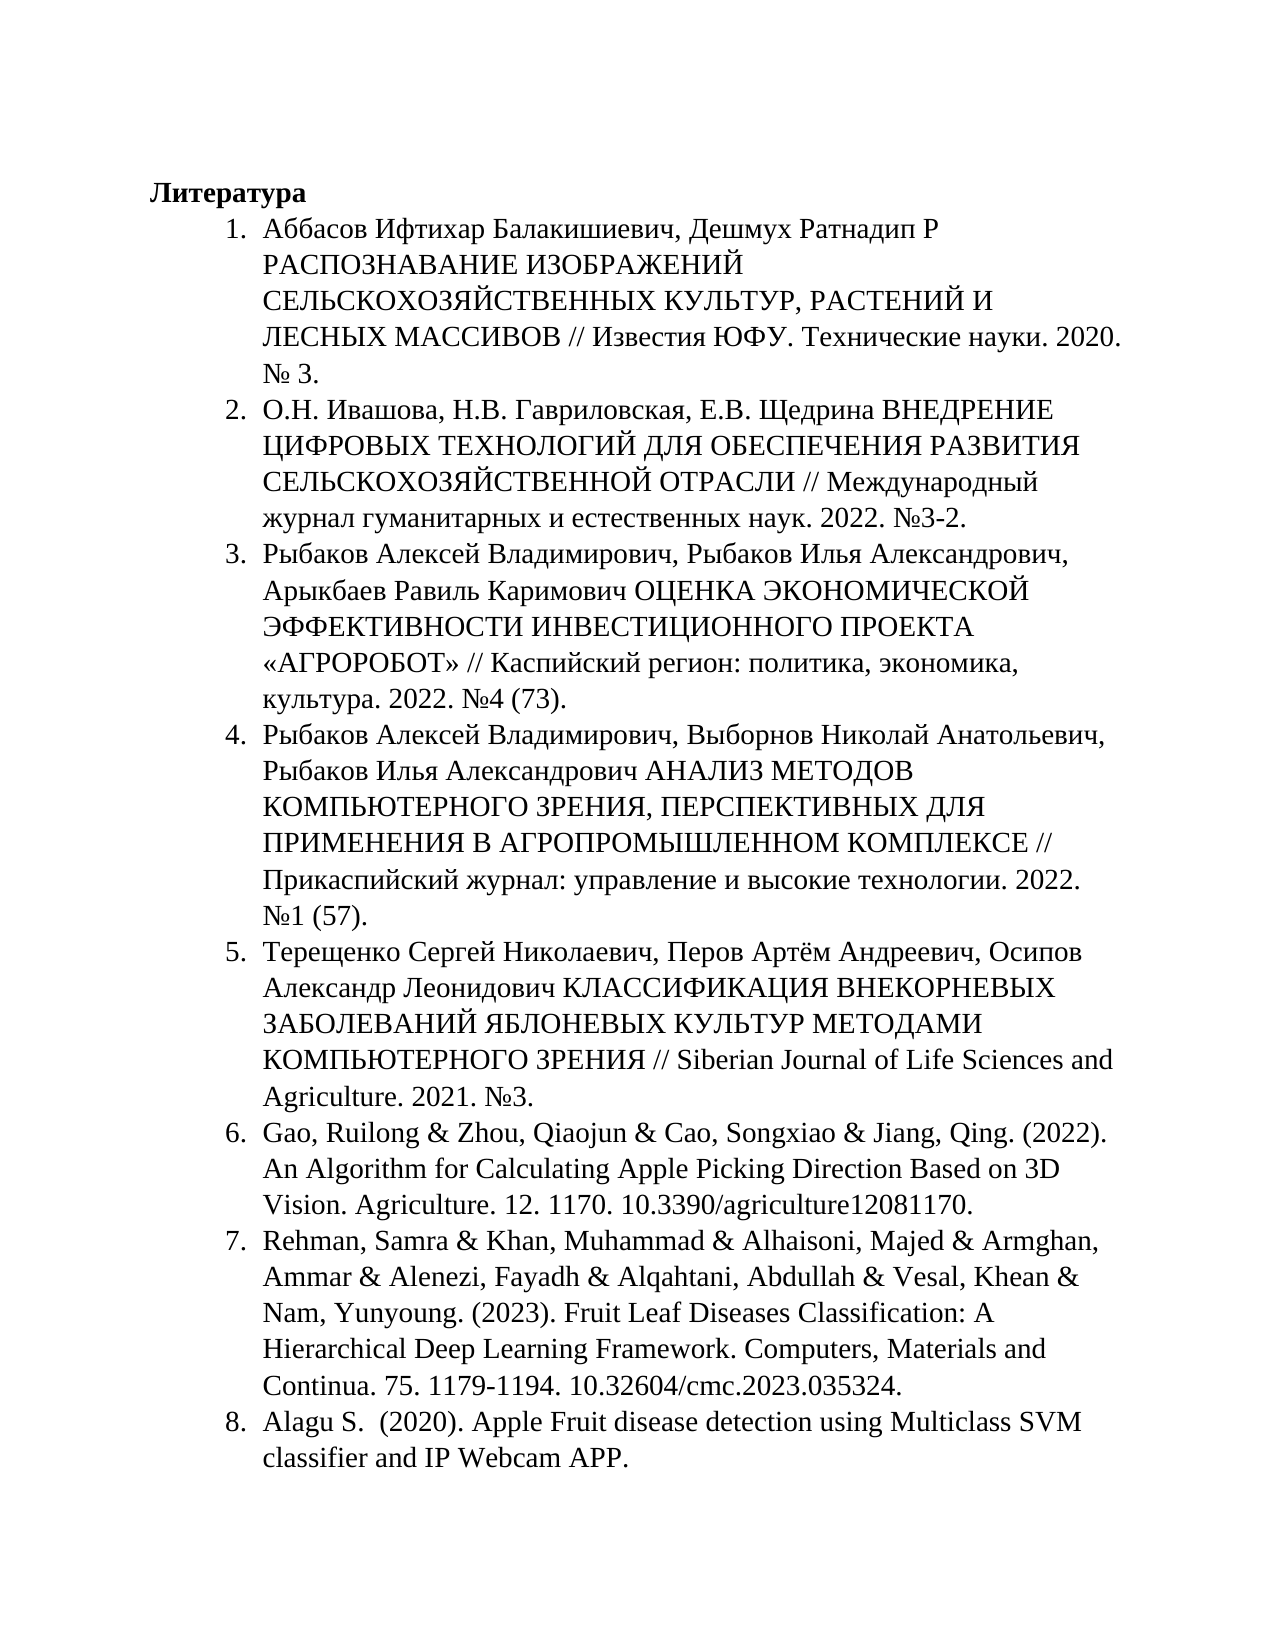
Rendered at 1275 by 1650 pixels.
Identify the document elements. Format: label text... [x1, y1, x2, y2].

list Gao, Ruilong & Zhou, Qiaojun & Cao, Songxiao & Jiang, Qing. (2022). An Algorithm for Calculating Apple Picking Direction Based on 3D Vision. Agriculture. 12. 1170. 10.3390/agriculture12081170. [225, 1115, 1125, 1221]
list Терещенко Сергей Николаевич, Перов Артём Андреевич, Осипов Александр Леонидович КЛАССИФИКАЦИЯ ВНЕКОРНЕВЫХ ЗАБОЛЕВАНИЙ ЯБЛОНЕВЫХ КУЛЬТУР МЕТОДАМИ КОМПЬЮТЕРНОГО ЗРЕНИЯ // Siberian Journal of Life Sciences and Agriculture. 2021. №3. [225, 934, 1125, 1112]
list Рыбаков Алексей Владимирович, Выборнов Николай Анатольевич, Рыбаков Илья Александрович АНАЛИЗ МЕТОДОВ КОМПЬЮТЕРНОГО ЗРЕНИЯ, ПЕРСПЕКТИВНЫХ ДЛЯ ПРИМЕНЕНИЯ В АГРОПРОМЫШЛЕННОМ КОМПЛЕКСЕ // Прикаспийский журнал: управление и высокие технологии. 2022. №1 (57). [225, 717, 1125, 931]
list Alagu S. (2020). Apple Fruit disease detection using Multiclass SVM classifier and IP Webcam APP. [225, 1404, 1125, 1474]
subtitle Литература [150, 175, 1125, 208]
list О.Н. Ивашова, Н.В. Гавриловская, Е.В. Щедрина ВНЕДРЕНИЕ ЦИФРОВЫХ ТЕХНОЛОГИЙ ДЛЯ ОБЕСПЕЧЕНИЯ РАЗВИТИЯ СЕЛЬСКОХОЗЯЙСТВЕННОЙ ОТРАСЛИ // Международный журнал гуманитарных и естественных наук. 2022. №3-2. [225, 392, 1125, 534]
list Аббасов Ифтихар Балакишиевич, Дешмух Ратнадип Р РАСПОЗНАВАНИЕ ИЗОБРАЖЕНИЙ СЕЛЬСКОХОЗЯЙСТВЕННЫХ КУЛЬТУР, РАСТЕНИЙ И ЛЕСНЫХ МАССИВОВ // Известия ЮФУ. Технические науки. 2020. № 3. [225, 211, 1125, 389]
list Рыбаков Алексей Владимирович, Рыбаков Илья Александрович, Арыкбаев Равиль Каримович ОЦЕНКА ЭКОНОМИЧЕСКОЙ ЭФФЕКТИВНОСТИ ИНВЕСТИЦИОННОГО ПРОЕКТА «АГРОРОБОТ» // Каспийский регион: политика, экономика, культура. 2022. №4 (73). [225, 536, 1125, 714]
list Rehman, Samra & Khan, Muhammad & Alhaisoni, Majed & Armghan, Ammar & Alenezi, Fayadh & Alqahtani, Abdullah & Vesal, Khean & Nam, Yunyoung. (2023). Fruit Leaf Diseases Classification: A Hierarchical Deep Learning Framework. Computers, Materials and Continua. 75. 1179-1194. 10.32604/cmc.2023.035324. [225, 1223, 1125, 1401]
